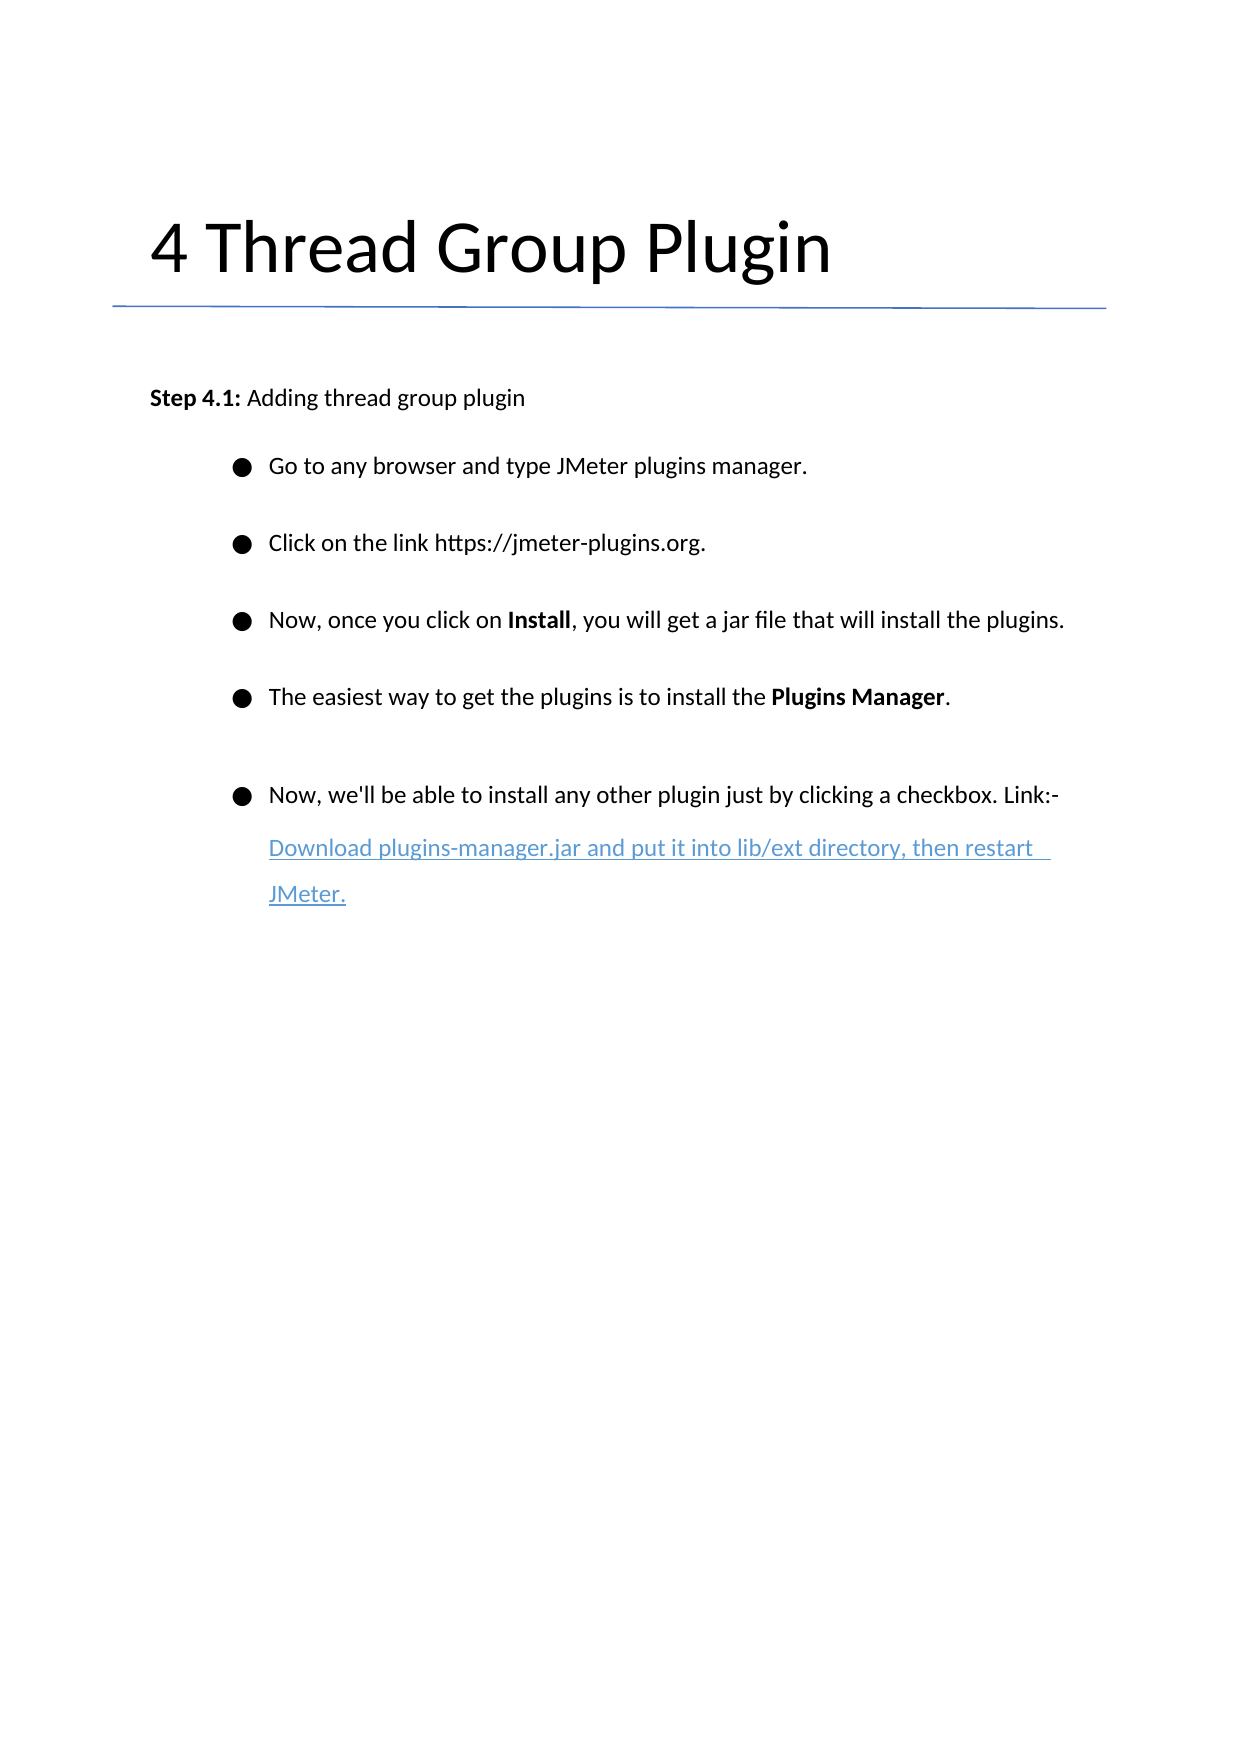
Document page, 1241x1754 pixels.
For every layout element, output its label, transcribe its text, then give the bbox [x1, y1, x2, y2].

list Now, once you click on Install, you will get a jar file that will install the plugins. [231, 591, 1090, 643]
list Click on the link https://jmeter-plugins.org. [231, 514, 1090, 566]
list Now, we'll be able to install any other plugin just by clicking a checkbox. Link:-Download plugins-manager.jar and put it into lib/ext directory, then restart JMeter. [231, 766, 1090, 909]
text Step 4.1: Adding thread group plugin [150, 382, 1090, 412]
list The easiest way to get the plugins is to install the Plugins Manager. [231, 668, 1090, 719]
list Go to any browser and type JMeter plugins manager. [231, 438, 1090, 489]
text 4 Thread Group Plugin [150, 200, 1090, 292]
